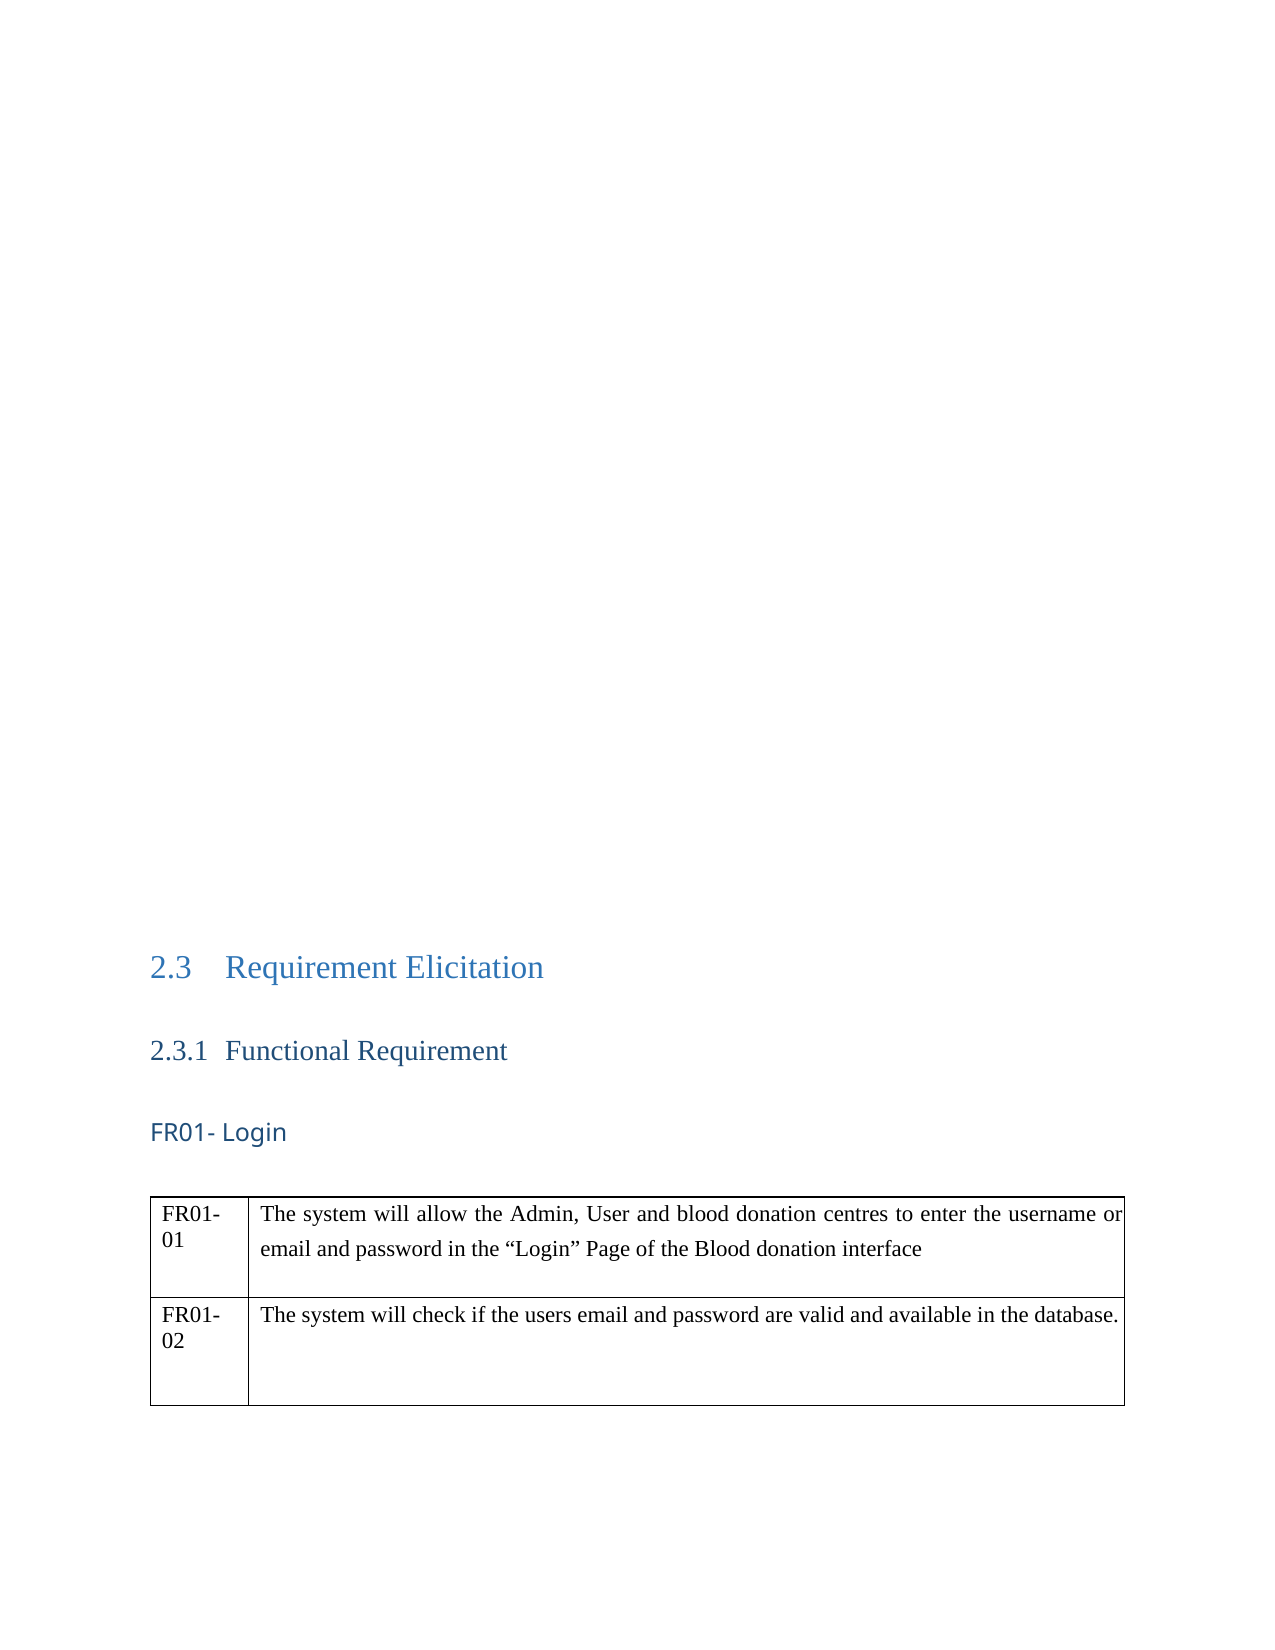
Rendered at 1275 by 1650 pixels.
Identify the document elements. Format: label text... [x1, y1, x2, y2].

table_header FR01- 01 [151, 1198, 248, 1297]
subtitle Functional Requirement [150, 1033, 1125, 1067]
table_cell The system will check if the users email and password are valid and available in the database. [249, 1298, 1124, 1405]
table_cell FR01- 02 [151, 1298, 248, 1405]
subtitle FR01- Login [150, 1114, 1125, 1149]
table_header The system will allow the Admin, User and blood donation centres to enter the username or email and password in the “Login” Page of the Blood donation interface [249, 1198, 1124, 1297]
subtitle Requirement Elicitation [150, 947, 1125, 985]
